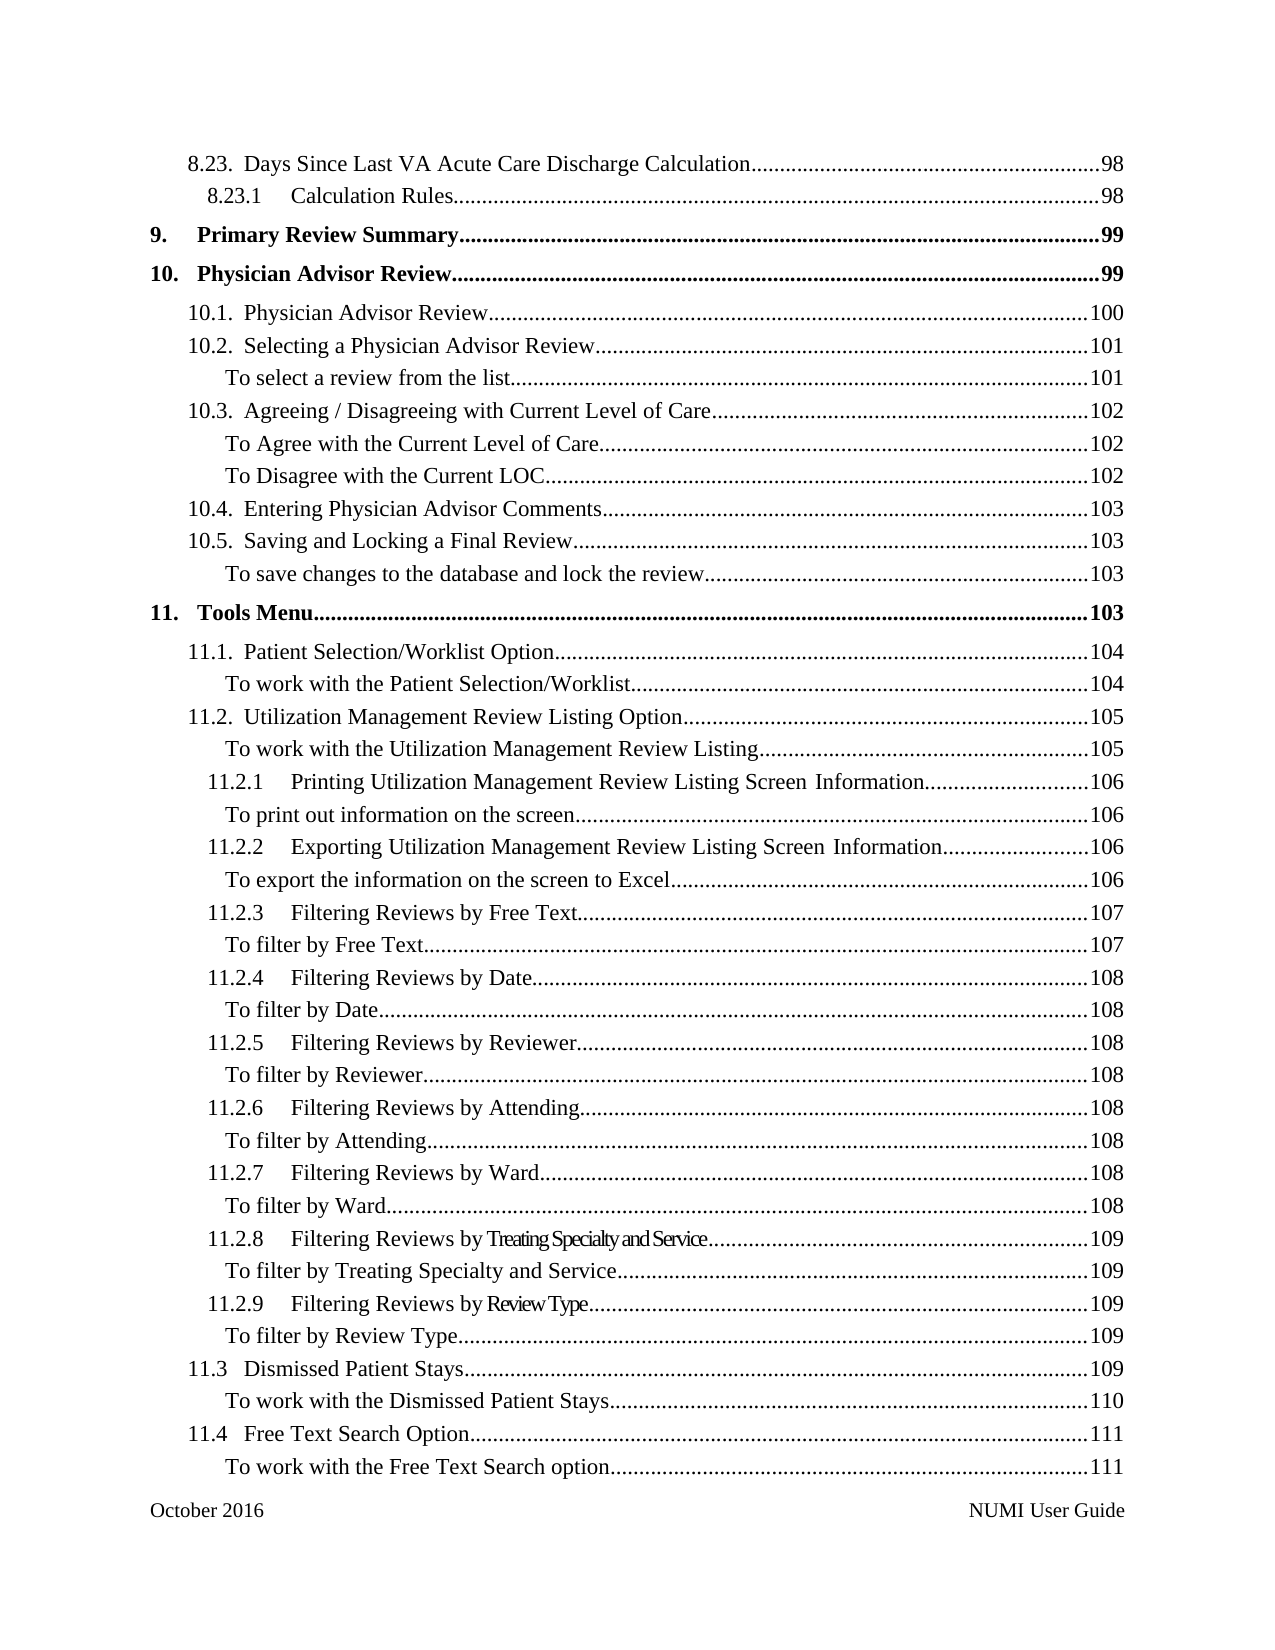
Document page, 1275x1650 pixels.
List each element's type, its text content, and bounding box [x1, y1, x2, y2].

text 11.2.6 Filtering Reviews by Attending 108 [207, 1094, 1125, 1121]
text 8.23.1 Calculation Rules 98 [207, 183, 1125, 209]
text To filter by Attending 108 [225, 1127, 1125, 1153]
text 11. Tools Menu 103 [150, 599, 1125, 625]
text To filter by Review Type 109 [225, 1322, 1125, 1349]
text To filter by Date 108 [225, 996, 1125, 1023]
text 11.2.1 Printing Utilization Management Review Listing Screen Information 106 [207, 768, 1125, 794]
text 11.2.3 Filtering Reviews by Free Text 107 [207, 898, 1125, 925]
text 11.3 Dismissed Patient Stays 109 [187, 1355, 1125, 1381]
text 11.4 Free Text Search Option 111 [187, 1420, 1125, 1447]
text 10.3. Agreeing / Disagreeing with Current Level of Care 102 [187, 397, 1125, 423]
text To filter by Reviewer 108 [225, 1062, 1125, 1088]
text 11.1. Patient Selection/Worklist Option 104 [187, 638, 1125, 664]
text To export the information on the screen to Excel 106 [225, 866, 1125, 892]
text 11.2.8 Filtering Reviews by Treating Specialty and Service 109 [207, 1224, 1125, 1251]
text 9. Primary Review Summary 99 [150, 221, 1125, 248]
text 10.2. Selecting a Physician Advisor Review 101 [187, 332, 1125, 358]
text 10.5. Saving and Locking a Final Review 103 [187, 527, 1125, 554]
text To work with the Patient Selection/Worklist 104 [225, 670, 1125, 697]
text 11.2.2 Exporting Utilization Management Review Listing Screen Information 106 [207, 833, 1125, 860]
text To filter by Free Text 107 [225, 931, 1125, 957]
text 11.2.7 Filtering Reviews by Ward 108 [207, 1159, 1125, 1186]
text To save changes to the database and lock the review 103 [225, 560, 1125, 586]
text 10.4. Entering Physician Advisor Comments 103 [187, 495, 1125, 521]
text 11.2.4 Filtering Reviews by Date 108 [207, 964, 1125, 990]
text To Disagree with the Current LOC 102 [225, 462, 1125, 488]
text To Agree with the Current Level of Care 102 [225, 429, 1125, 456]
text To print out information on the screen 106 [225, 801, 1125, 827]
text To work with the Free Text Search option 111 [225, 1453, 1125, 1479]
text 10.1. Physician Advisor Review 100 [187, 299, 1125, 326]
text To select a review from the list 101 [225, 364, 1125, 391]
text 10. Physician Advisor Review 99 [150, 260, 1125, 287]
text 11.2.9 Filtering Reviews by Review Type 109 [207, 1290, 1125, 1316]
text 8.23. Days Since Last VA Acute Care Discharge Calculation 98 [187, 150, 1125, 176]
text 11.2.5 Filtering Reviews by Reviewer 108 [207, 1029, 1125, 1055]
text To work with the Utilization Management Review Listing 105 [225, 736, 1125, 762]
text 11.2. Utilization Management Review Listing Option 105 [187, 703, 1125, 729]
text To filter by Ward 108 [225, 1192, 1125, 1218]
text To work with the Dismissed Patient Stays 110 [225, 1388, 1125, 1414]
text To filter by Treating Specialty and Service 109 [225, 1257, 1125, 1283]
